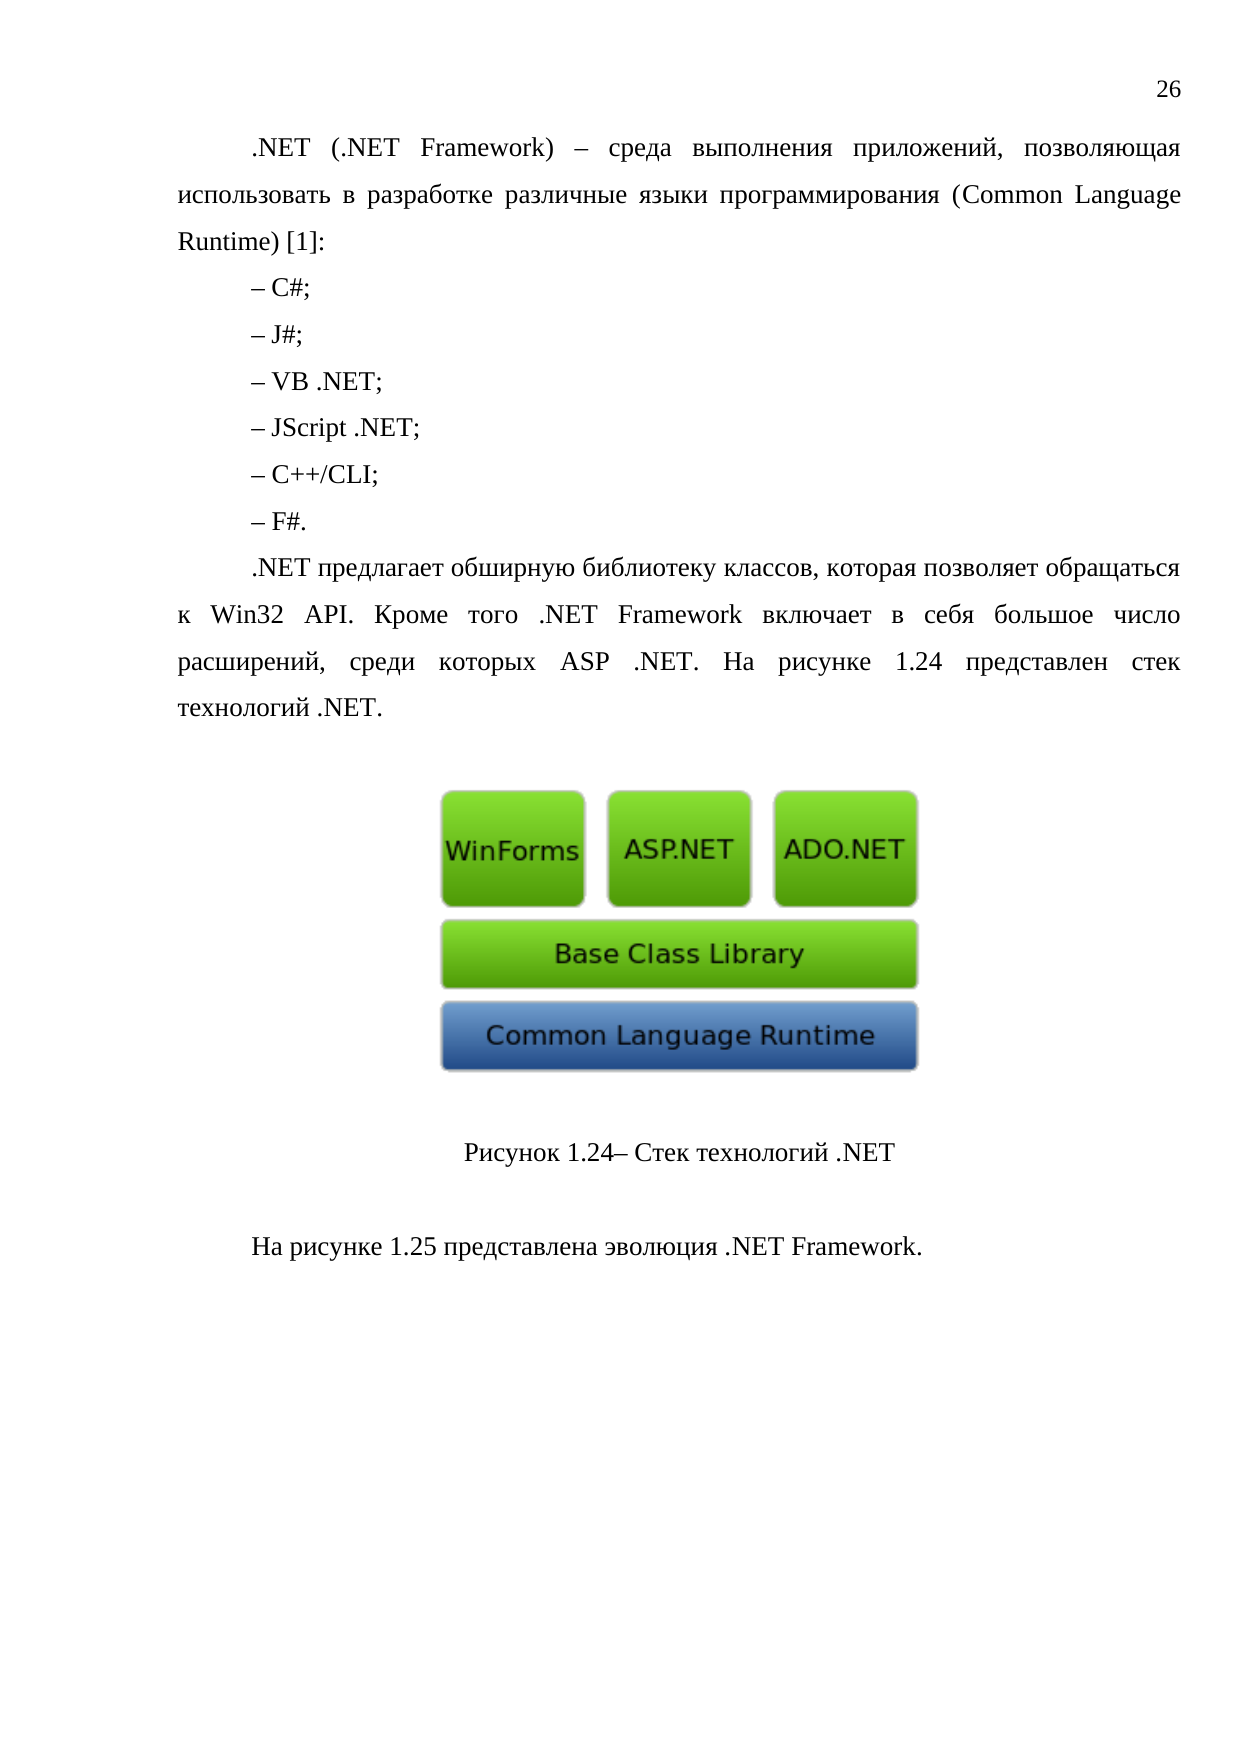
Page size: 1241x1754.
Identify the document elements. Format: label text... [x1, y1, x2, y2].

text – VB .NET; [177, 364, 1181, 396]
text На рисунке 1.25 представлена эволюция .NET Framework. [177, 1230, 1181, 1261]
text .NET предлагает обширную библиотеку классов, которая позволяет обращаться к Win32 API. Кроме того .NET Framework включает в себя большое число расширений, среди которых ASP .NET. На рисунке 1.24 представлен стек технологий .NET. [177, 551, 1181, 722]
text Рисунок 1.24– Стек технологий .NET [177, 1137, 1181, 1168]
text – JScript .NET; [177, 411, 1181, 442]
text – J#; [177, 318, 1181, 349]
picture [437, 784, 921, 1076]
text – F#. [177, 504, 1181, 536]
text – C#; [177, 271, 1181, 302]
text .NET (.NET Framework) – среда выполнения приложений, позволяющая использовать в разработке различные языки программирования (Common Language Runtime) [1]: [177, 131, 1181, 256]
text – C++/CLI; [177, 458, 1181, 489]
